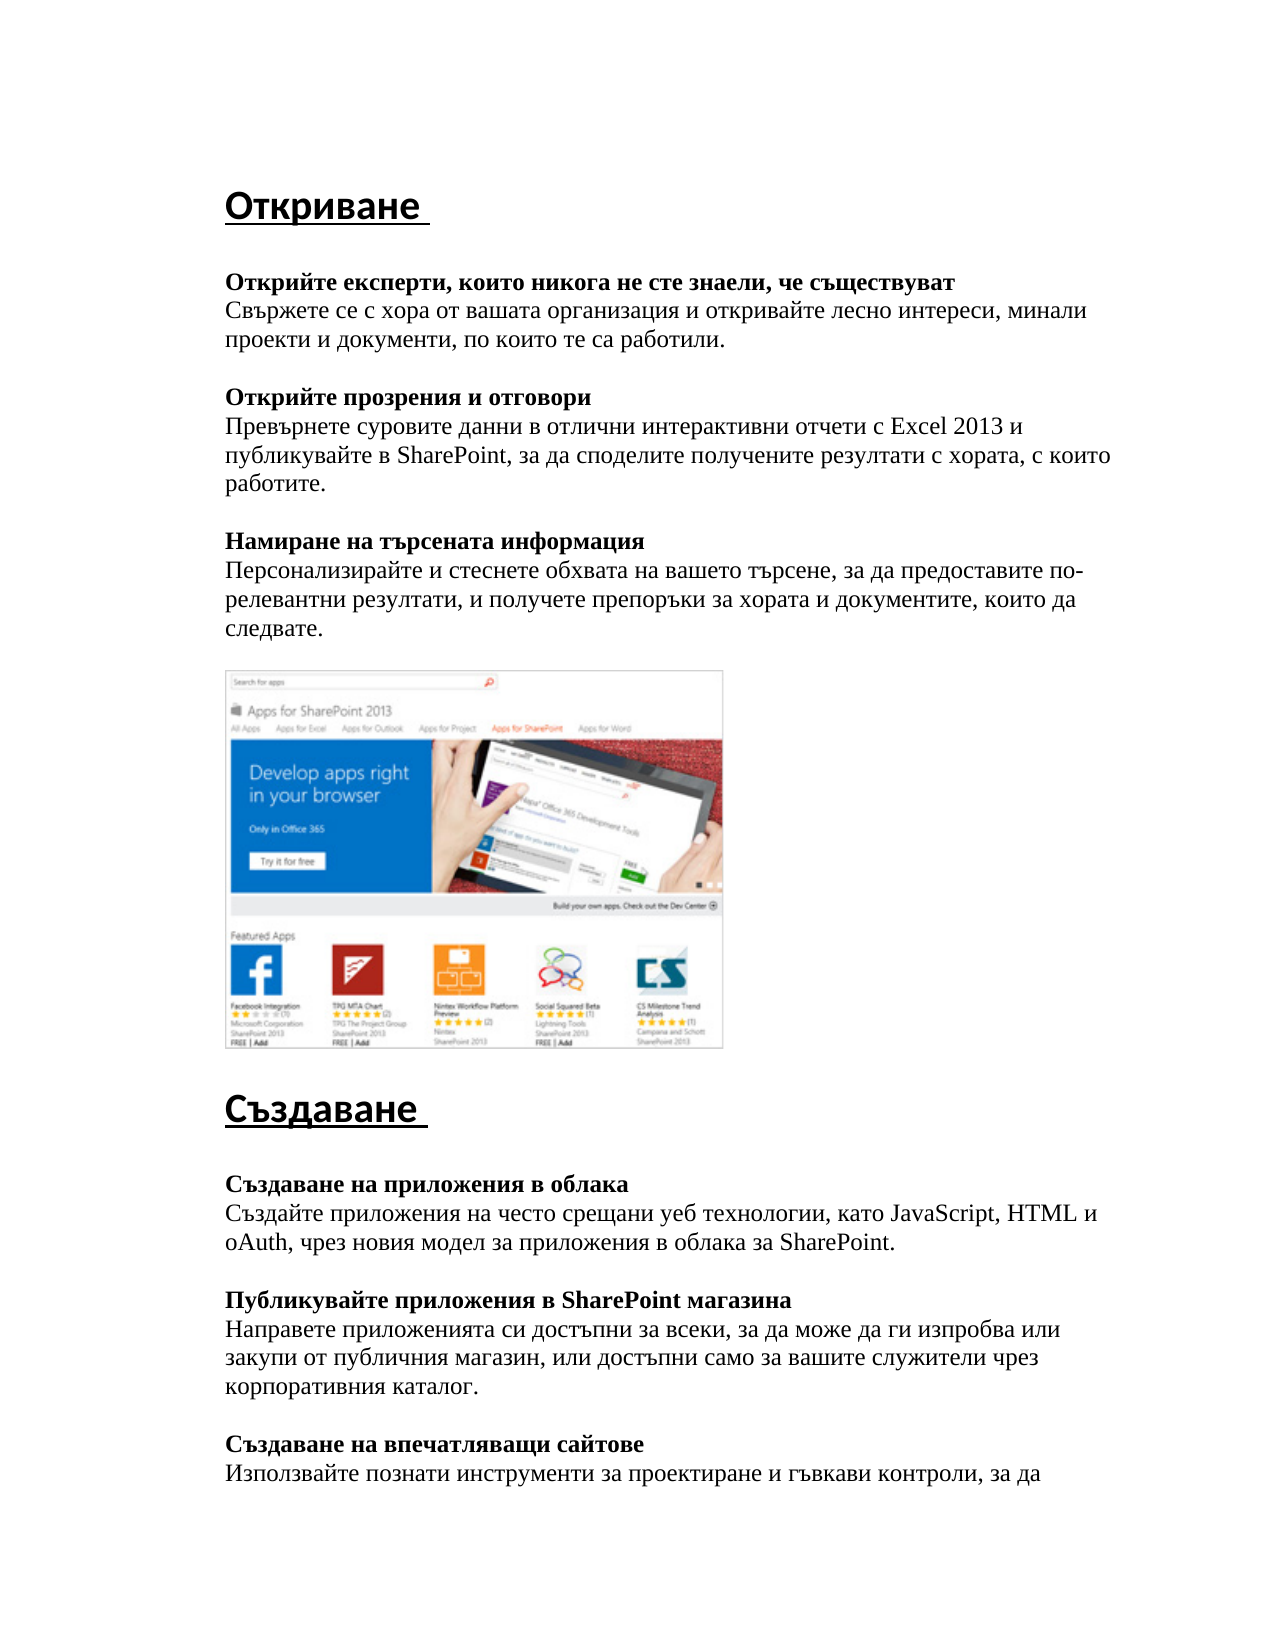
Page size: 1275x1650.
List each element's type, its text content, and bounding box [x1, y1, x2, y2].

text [225, 1429, 1125, 1487]
text Създаване на приложения в облака Създайте приложения на често срещани уеб технологии, като JavaScript, HTML и oAuth, чрез новия модел за приложения в облака за SharePoint. [225, 1169, 1125, 1256]
text Открийте прозрения и отговори Превърнете суровите данни в отлични интерактивни отчети с Excel 2013 и публикувайте в SharePoint, за да споделите получените резултати с хората, с които работите. [225, 382, 1125, 497]
text Създаване [225, 1082, 1125, 1133]
picture [225, 670, 724, 1049]
text Открийте експерти, които никога не сте знаели, че съществуват Свържете се с хора от вашата организация и откривайте лесно интереси, минали проекти и документи, по които те са работили. [225, 267, 1125, 353]
text Намиране на търсената информация Персонализирайте и стеснете обхвата на вашето търсене, за да предоставите по-релевантни резултати, и получете препоръки за хората и документите, които да следвате. [225, 526, 1125, 641]
text Публикувайте приложения в SharePoint магазина Направете приложенията си достъпни за всеки, за да може да ги изпробва или закупи от публичния магазин, или достъпни само за вашите служители чрез корпоративния каталог. [225, 1285, 1125, 1400]
text Откриване [225, 179, 1125, 230]
